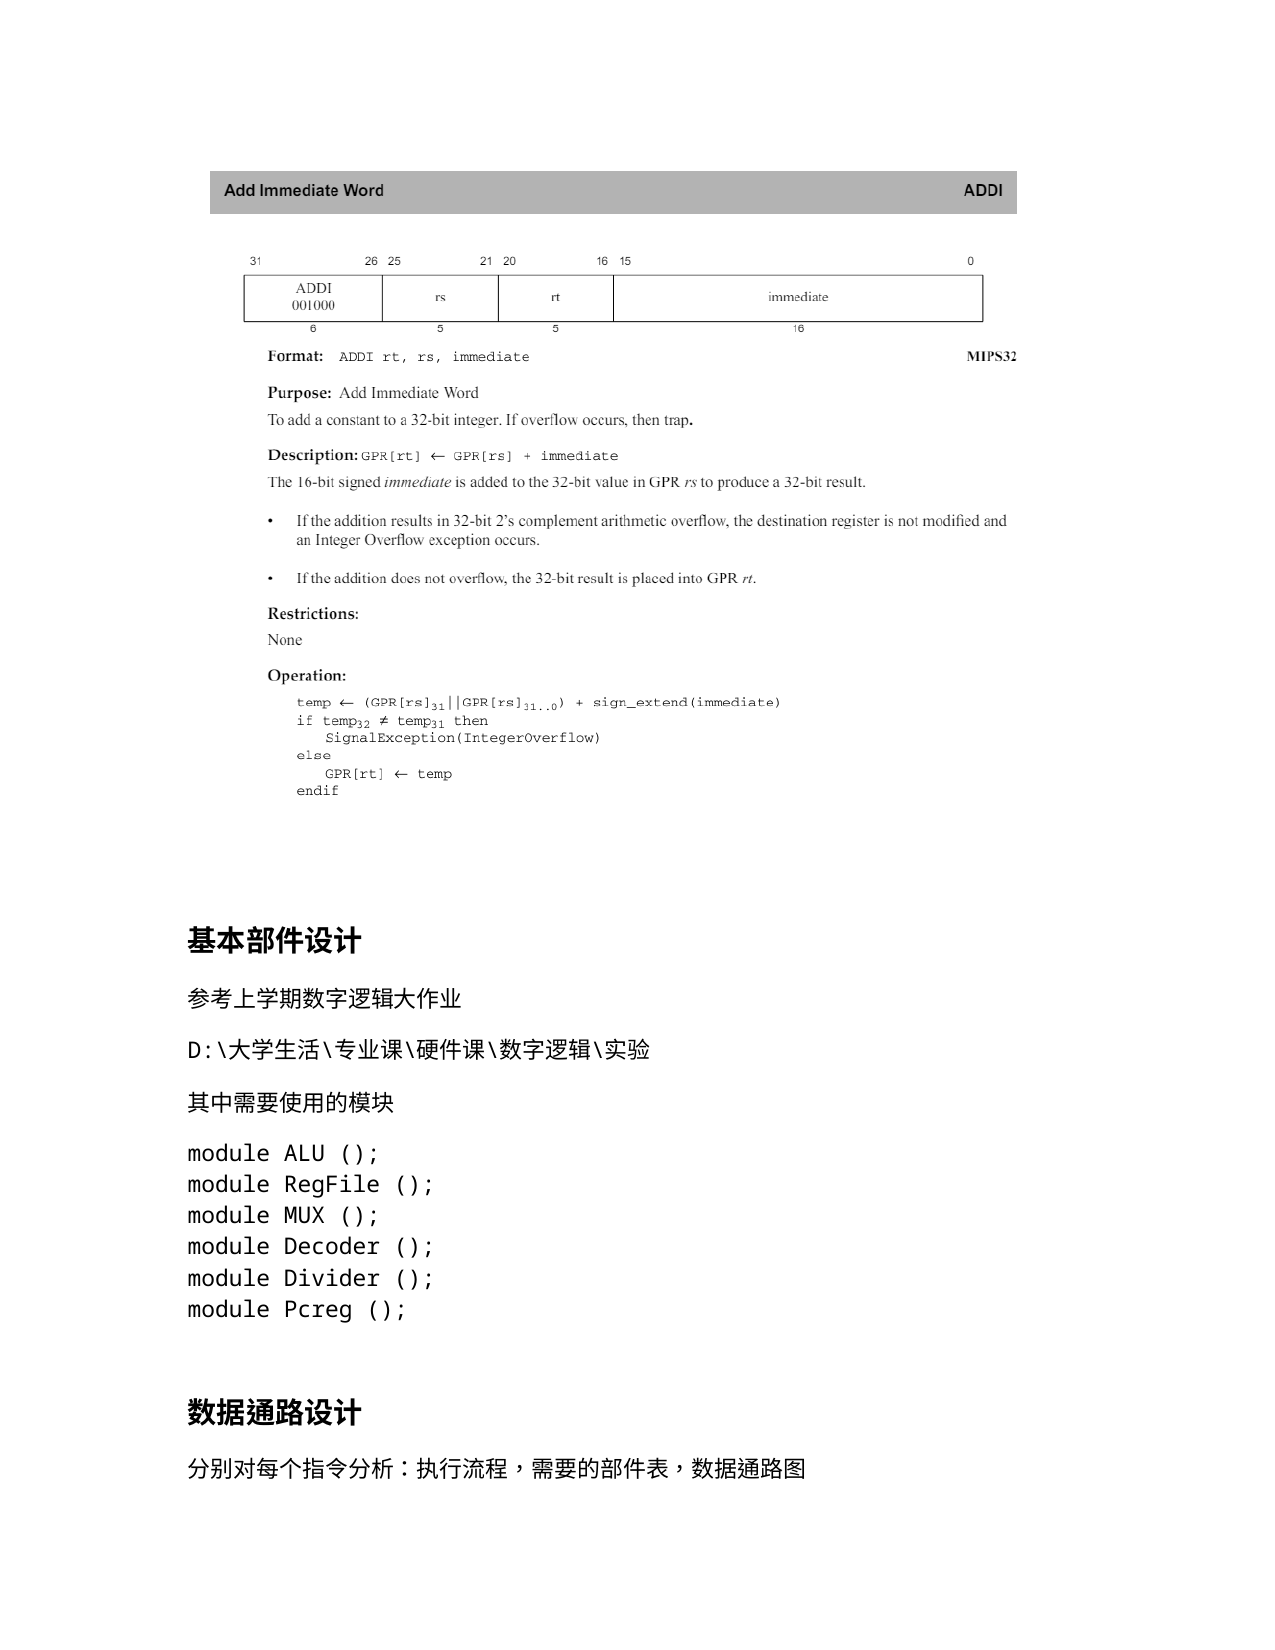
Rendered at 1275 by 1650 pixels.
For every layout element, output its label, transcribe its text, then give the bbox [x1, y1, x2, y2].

text module ALU (); module RegFile (); module MUX (); module Decoder (); module Divider (); module Pcreg (); [187, 1137, 1087, 1324]
subtitle 数据通路设计 [187, 1392, 1087, 1432]
text D:\大学生活\专业课\硬件课\数字逻辑\实验 [187, 1032, 1087, 1066]
subtitle 基本部件设计 [187, 917, 1087, 959]
text 其中需要使用的模块 [187, 1087, 1087, 1118]
text 分别对每个指令分析：执行流程，需要的部件表，数据通路图 [187, 1453, 1087, 1484]
text 参考上学期数字逻辑大作业 [187, 980, 1087, 1014]
picture [187, 150, 1063, 807]
